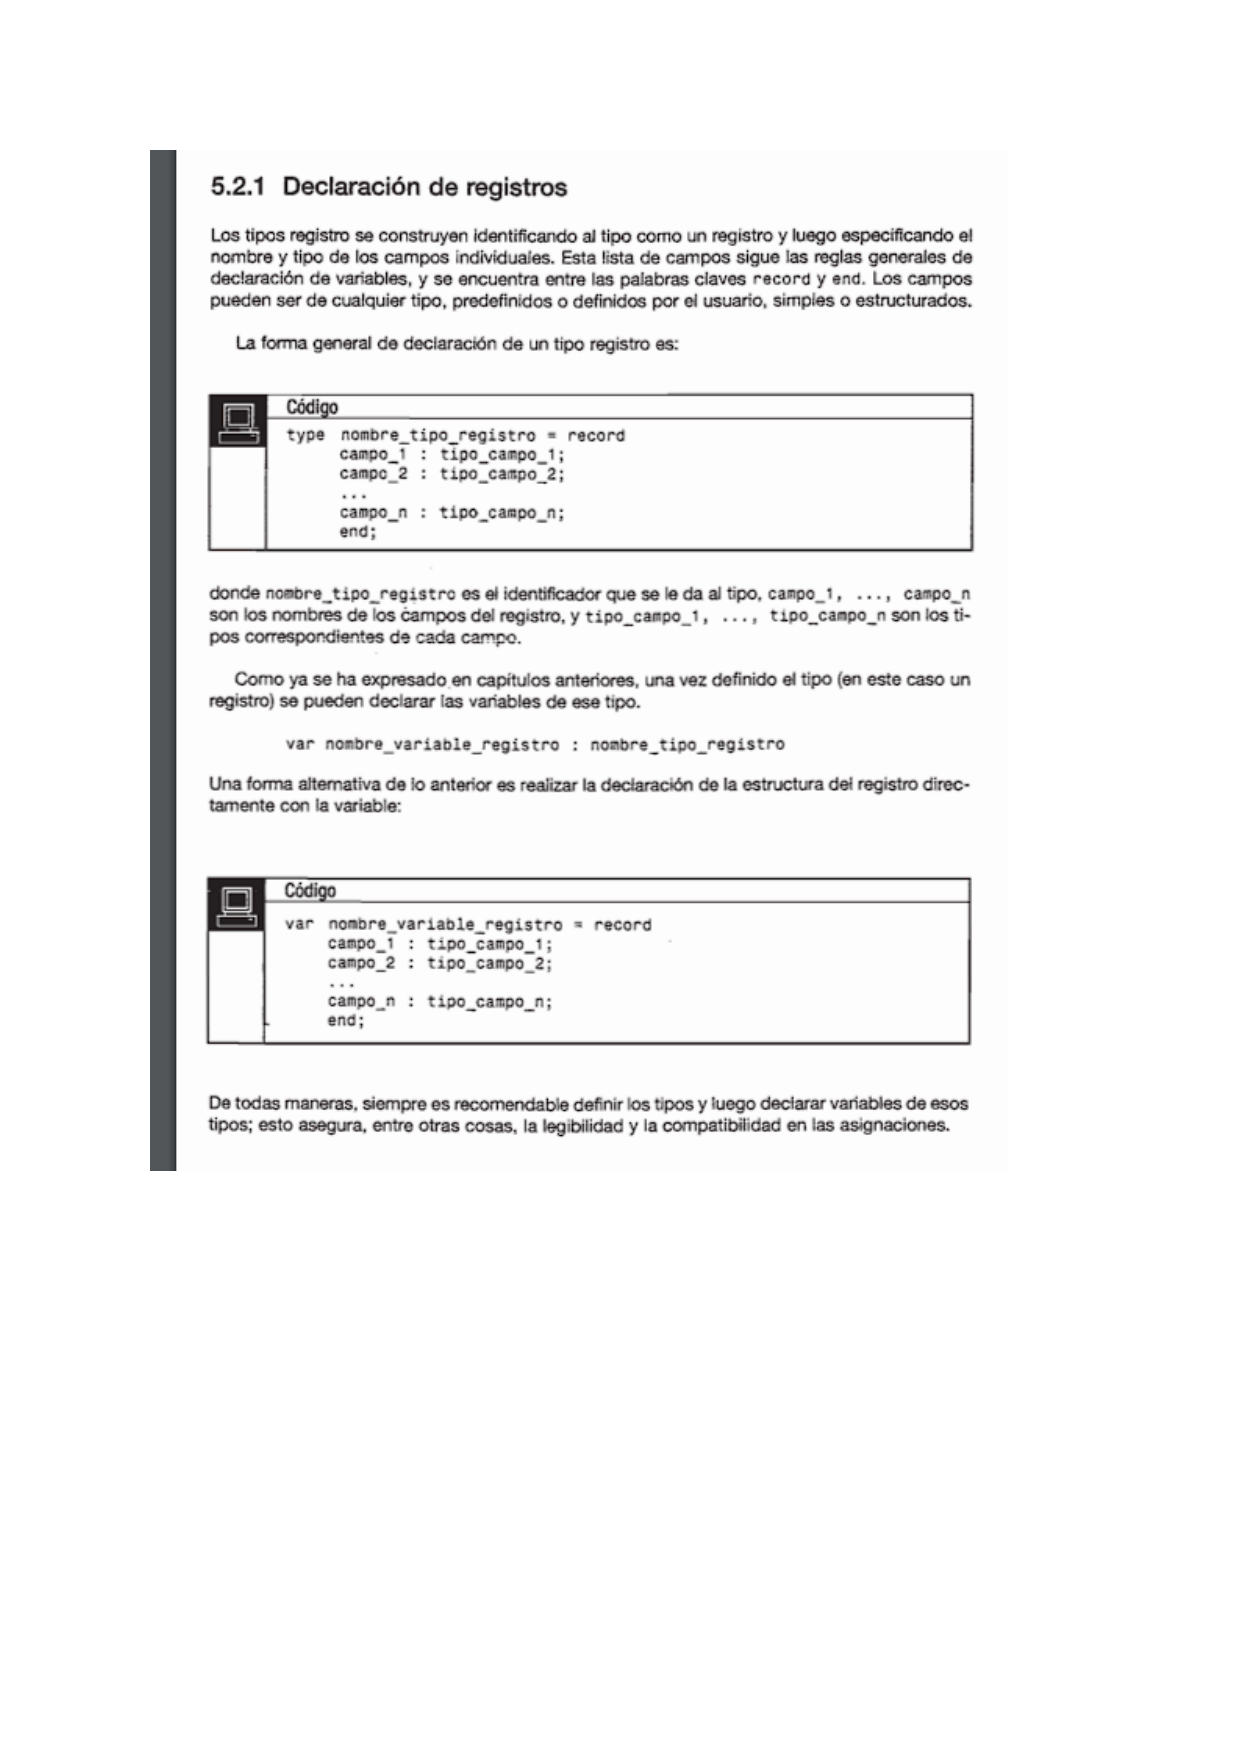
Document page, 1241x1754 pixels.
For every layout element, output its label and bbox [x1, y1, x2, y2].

picture [150, 150, 1008, 1171]
